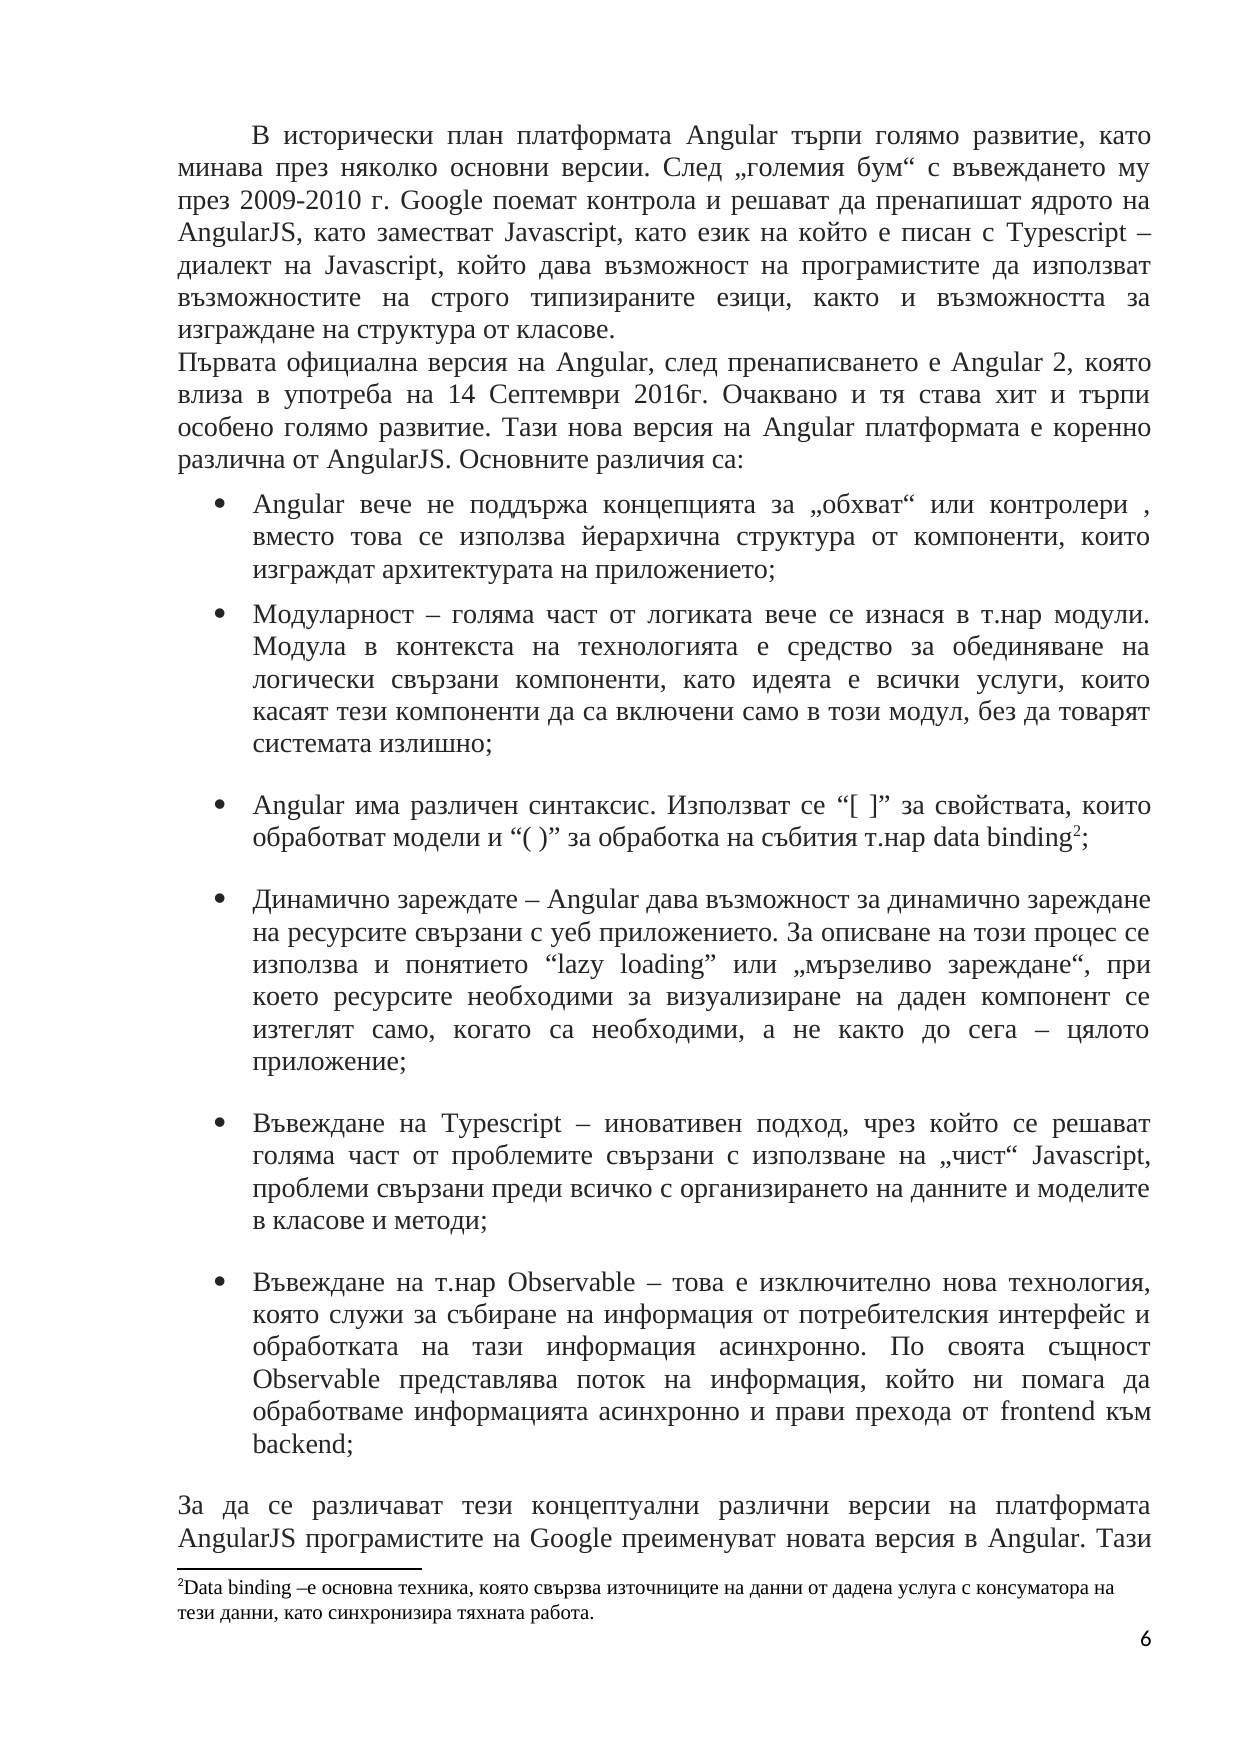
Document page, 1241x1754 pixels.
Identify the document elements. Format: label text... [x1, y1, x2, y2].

list Angular вече не поддържа концепцията за „обхват“ или контролери , вместо това се използва йерархична структура от компоненти, които изграждат архитектурата на приложението; [215, 487, 1152, 584]
list Въвеждане на Typescript – иновативен подход, чрез който се решават голяма част от проблемите свързани с използване на „чист“ Javascript, проблеми свързани преди всичко с организирането на данните и моделите в класове и методи; [215, 1106, 1152, 1235]
list Динамично зареждате – Angular дава възможност за динамично зареждане на ресурсите свързани с уеб приложението. За описване на този процес се използва и понятието “lazy loading” или „мързеливо зареждане“, при което ресурсите необходими за визуализиране на даден компонент се изтеглят само, когато са необходими, а не както до сега – цялото приложение; [215, 882, 1152, 1077]
list Въвеждане на т.нар Observable – това е изключително нова технология, която служи за събиране на информация от потребителския интерфейс и обработката на тази информация асинхронно. По своята същност Observable представлява поток на информация, който ни помага да обработваме информацията асинхронно и прави прехода от frontend към backend; [215, 1264, 1152, 1459]
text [177, 1488, 1152, 1553]
text В исторически план платформата Angular търпи голямо развитие, като минава през няколко основни версии. След „големия бум“ с въвеждането му през 2009-2010 г. Google поемат контрола и решават да пренапишат ядрото на AngularJS, като заместват Javascript, като език на който е писан с Typescript – диалект на Javascript, който дава възможност на програмистите да използват възможностите на строго типизираните езици, както и възможността за изграждане на структура от класове. Първата официална версия на Angular, след пренаписването е Angular 2, която влиза в употреба на 14 Септември 2016г. Очаквано и тя става хит и търпи особено голямо развитие. Тази нова версия на Angular платформата е коренно различна от AngularJS. Основните различия са: [177, 118, 1152, 474]
list Angular има различен синтаксис. Използват се “[ ]” за свойствата, които обработват модели и “( )” за обработка на събития т.нар data binding; [215, 788, 1152, 853]
list Модуларност – голяма част от логиката вече се изнася в т.нар модули. Модула в контекста на технологията е средство за обединяване на логически свързани компоненти, като идеята е всички услуги, които касаят тези компоненти да са включени само в този модул, без да товарят системата излишно; [215, 597, 1152, 759]
